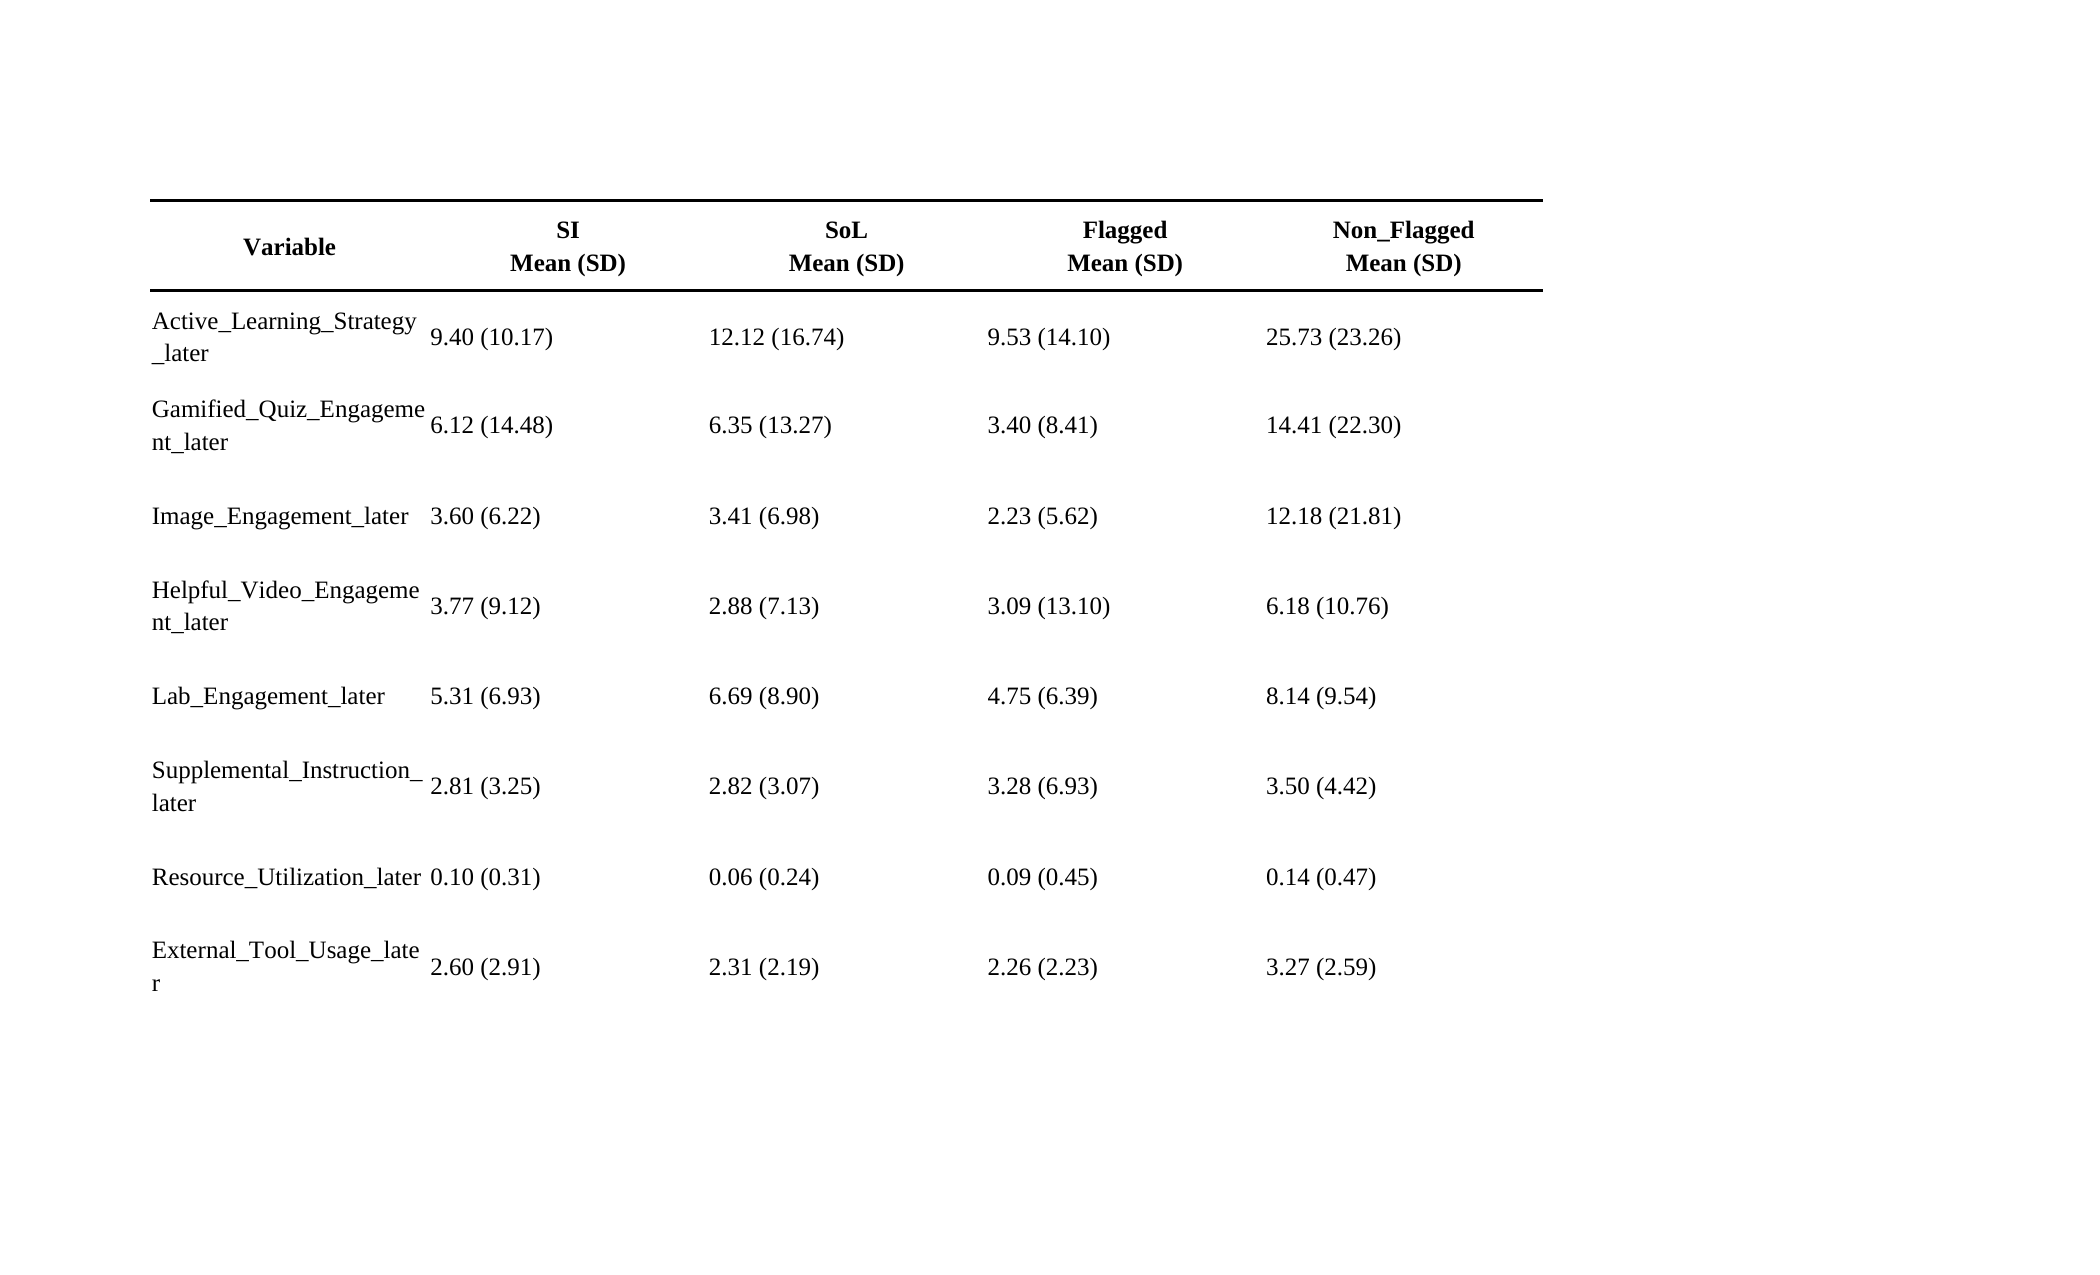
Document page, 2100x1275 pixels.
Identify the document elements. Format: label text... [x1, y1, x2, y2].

table_cell 2.26 (2.23) [986, 920, 1264, 1011]
table_cell 8.14 (9.54) [1264, 650, 1543, 740]
table_cell Active_Learning_Strategy_later [150, 292, 428, 379]
table_cell Resource_Utilization_later [150, 830, 428, 920]
table_cell SoL Mean (SD) [707, 202, 986, 289]
table_cell 5.31 (6.93) [429, 650, 707, 740]
table_cell 12.12 (16.74) [707, 292, 986, 379]
table_cell 6.35 (13.27) [707, 379, 986, 469]
table_cell Image_Engagement_later [150, 469, 428, 559]
table_cell Lab_Engagement_later [150, 650, 428, 740]
table_cell 0.09 (0.45) [986, 830, 1264, 920]
table_cell 14.41 (22.30) [1264, 379, 1543, 469]
table_cell 6.12 (14.48) [429, 379, 707, 469]
table_cell Helpful_Video_Engagement_later [150, 560, 428, 650]
table_cell 25.73 (23.26) [1264, 292, 1543, 379]
table_cell 2.31 (2.19) [707, 920, 986, 1011]
table_cell 3.27 (2.59) [1264, 920, 1543, 1011]
table_cell Supplemental_Instruction_later [150, 740, 428, 830]
table_cell 3.40 (8.41) [986, 379, 1264, 469]
table_cell Non_Flagged Mean (SD) [1264, 202, 1543, 289]
table_cell 3.50 (4.42) [1264, 740, 1543, 830]
table_cell 0.06 (0.24) [707, 830, 986, 920]
table_cell 2.88 (7.13) [707, 560, 986, 650]
table_cell 2.81 (3.25) [429, 740, 707, 830]
table_cell 2.23 (5.62) [986, 469, 1264, 559]
table_cell 9.40 (10.17) [429, 292, 707, 379]
table_cell 12.18 (21.81) [1264, 469, 1543, 559]
table_cell Gamified_Quiz_Engagement_later [150, 379, 428, 469]
table_cell 0.14 (0.47) [1264, 830, 1543, 920]
table_cell Variable [150, 202, 428, 289]
table_cell 6.18 (10.76) [1264, 560, 1543, 650]
table_cell 3.77 (9.12) [429, 560, 707, 650]
table_cell External_Tool_Usage_later [150, 920, 428, 1011]
table_cell 3.09 (13.10) [986, 560, 1264, 650]
table_cell 9.53 (14.10) [986, 292, 1264, 379]
table_cell 3.28 (6.93) [986, 740, 1264, 830]
table_cell 3.60 (6.22) [429, 469, 707, 559]
table_cell SI Mean (SD) [429, 202, 707, 289]
table_cell 4.75 (6.39) [986, 650, 1264, 740]
table_cell 0.10 (0.31) [429, 830, 707, 920]
table_cell 3.41 (6.98) [707, 469, 986, 559]
table_cell 2.60 (2.91) [429, 920, 707, 1011]
table_cell 2.82 (3.07) [707, 740, 986, 830]
table_cell 6.69 (8.90) [707, 650, 986, 740]
table_cell Flagged Mean (SD) [986, 202, 1264, 289]
